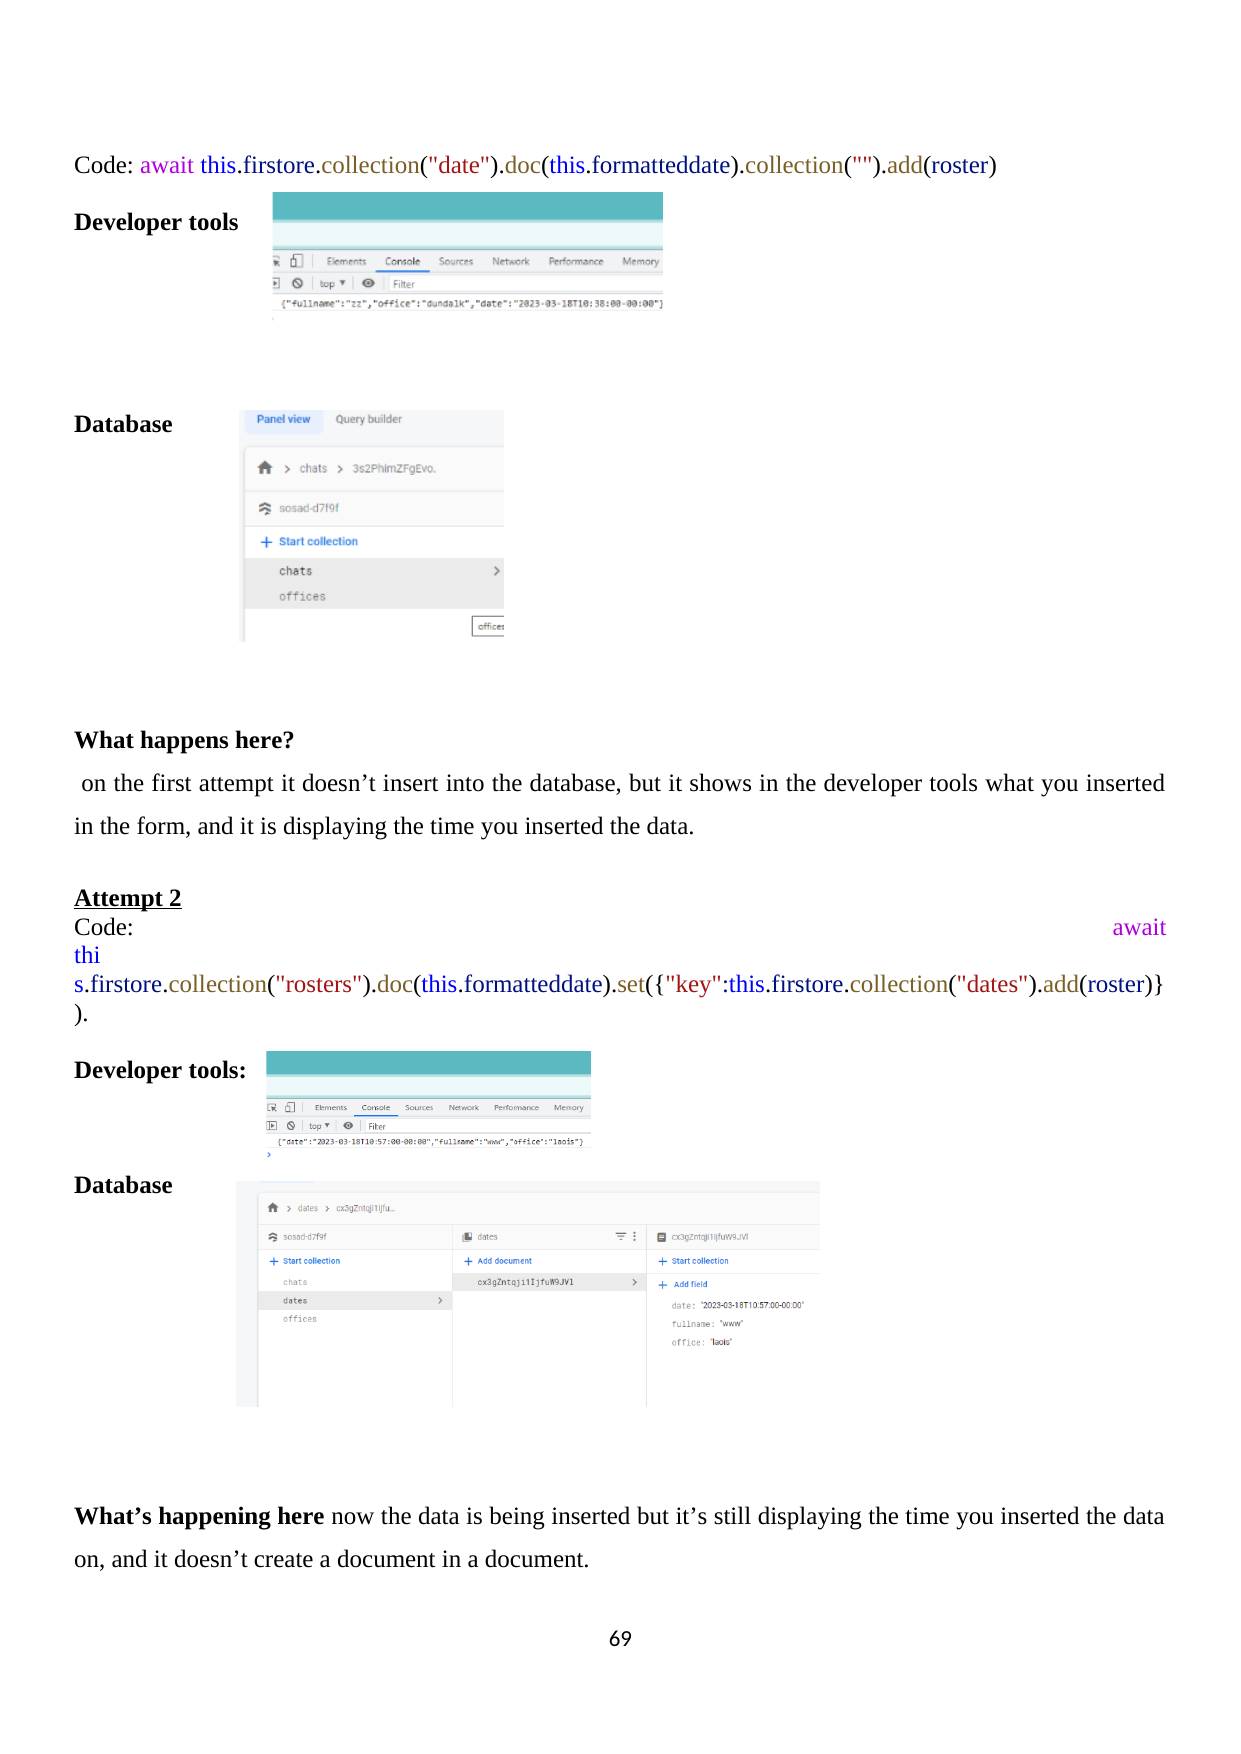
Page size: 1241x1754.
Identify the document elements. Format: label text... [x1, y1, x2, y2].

text Developer tools: [74, 1056, 1166, 1084]
text Code: await this.firstore.collection("date").doc(this.formatteddate).collection("").add(roster) [74, 150, 1166, 179]
picture [235, 1181, 822, 1411]
text Developer tools [74, 207, 1166, 236]
text What’s happening here now the data is being inserted but it’s still displaying the time you inserted the data on, and it doesn’t create a document in a document. [74, 1501, 1166, 1573]
text on the first attempt it doesn’t insert into the database, but it shows in the developer tools what you inserted in the form, and it is displaying the time you inserted the data. [74, 768, 1166, 840]
picture [238, 410, 508, 645]
text Code: await this.firstore.collection("rosters").doc(this.formatteddate).set({"key":this.firstore.collection("dates").add(roster)}). [74, 912, 1166, 1027]
text Database [74, 409, 1166, 437]
text What happens here? [74, 725, 1166, 754]
text Database [74, 1171, 1166, 1199]
text Attempt 2 [74, 883, 1166, 912]
